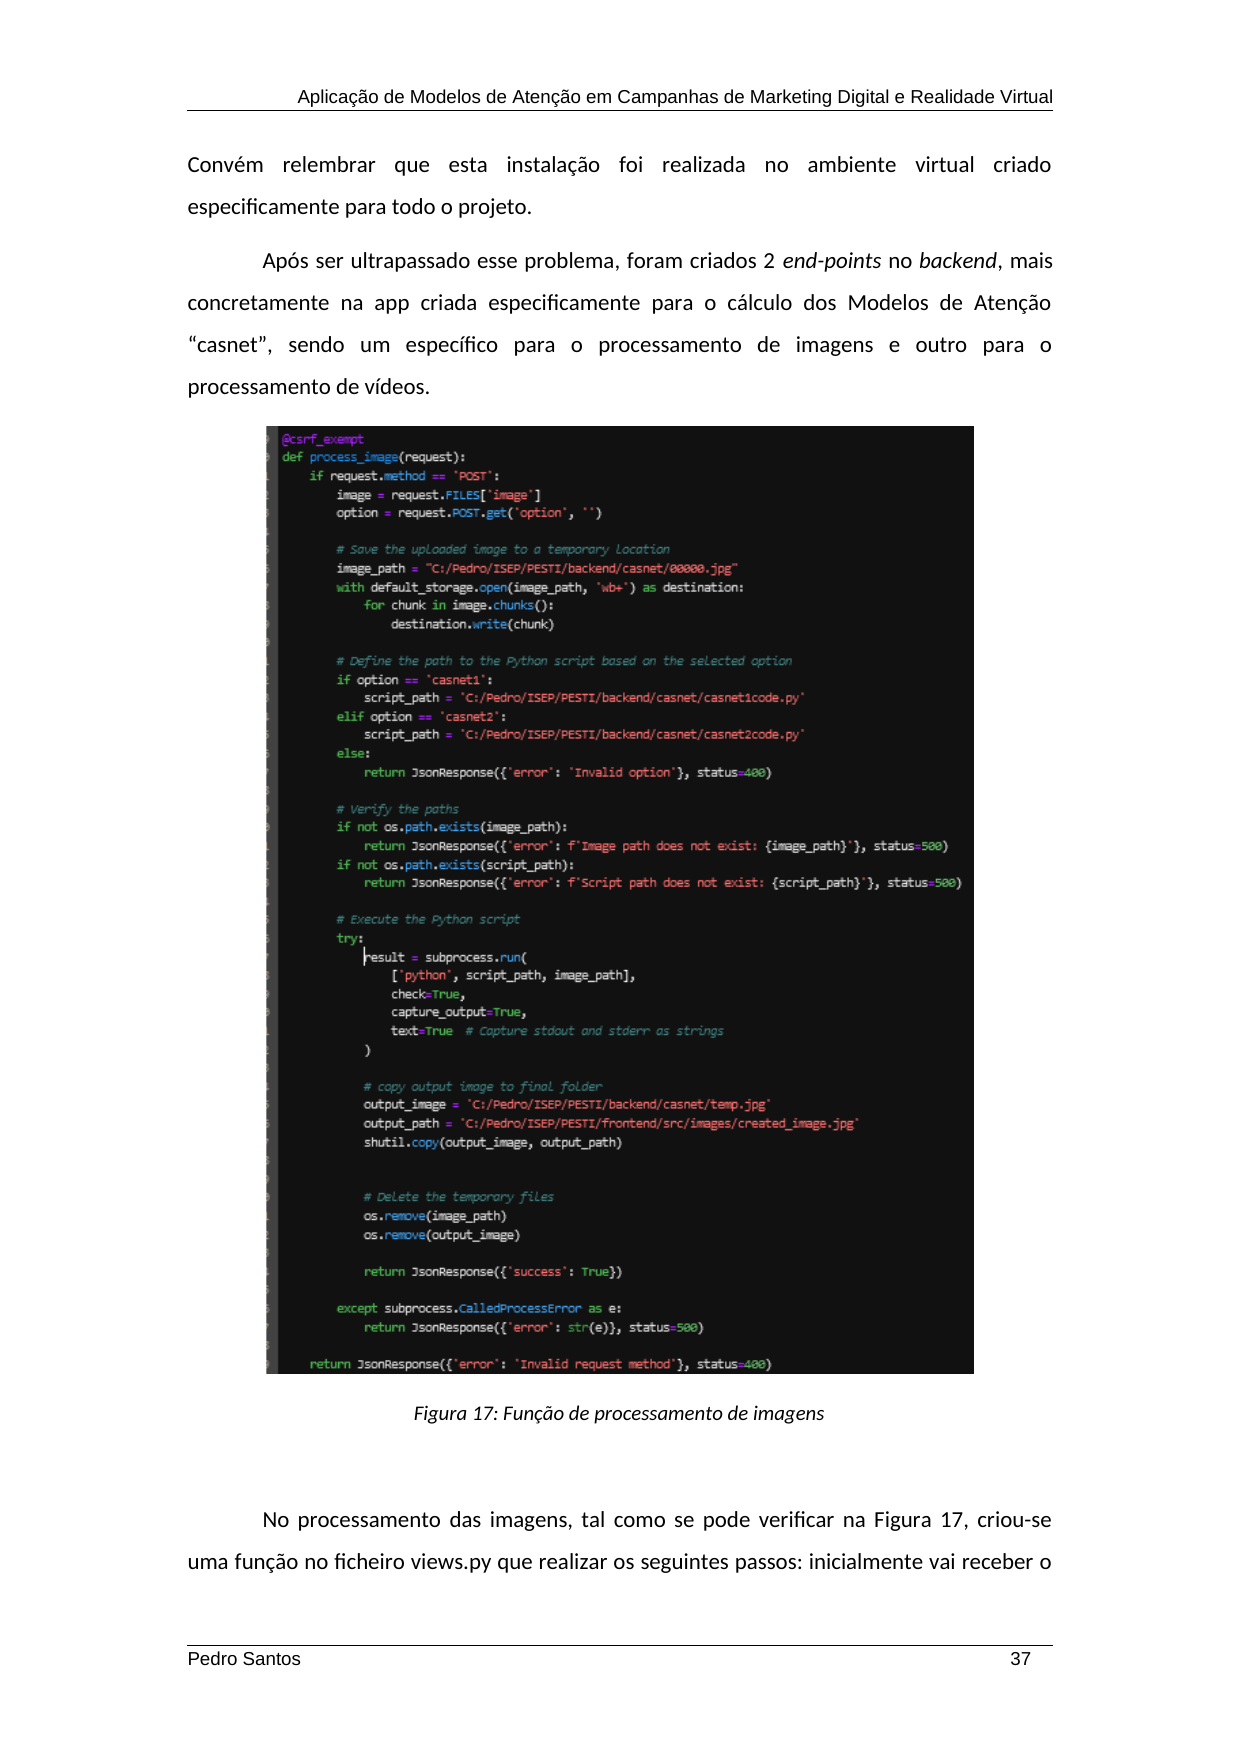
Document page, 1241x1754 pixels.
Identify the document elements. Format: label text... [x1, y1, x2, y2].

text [187, 150, 1053, 220]
text Figura 17: Função de processamento de imagens [187, 1400, 1053, 1425]
picture [266, 426, 974, 1374]
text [187, 1505, 1053, 1575]
text Após ser ultrapassado esse problema, foram criados 2 end-points no backend, mais concretamente na app criada especificamente para o cálculo dos Modelos de Atenção “casnet”, sendo um específico para o processamento de imagens e outro para o processamento de vídeos. [187, 246, 1053, 400]
